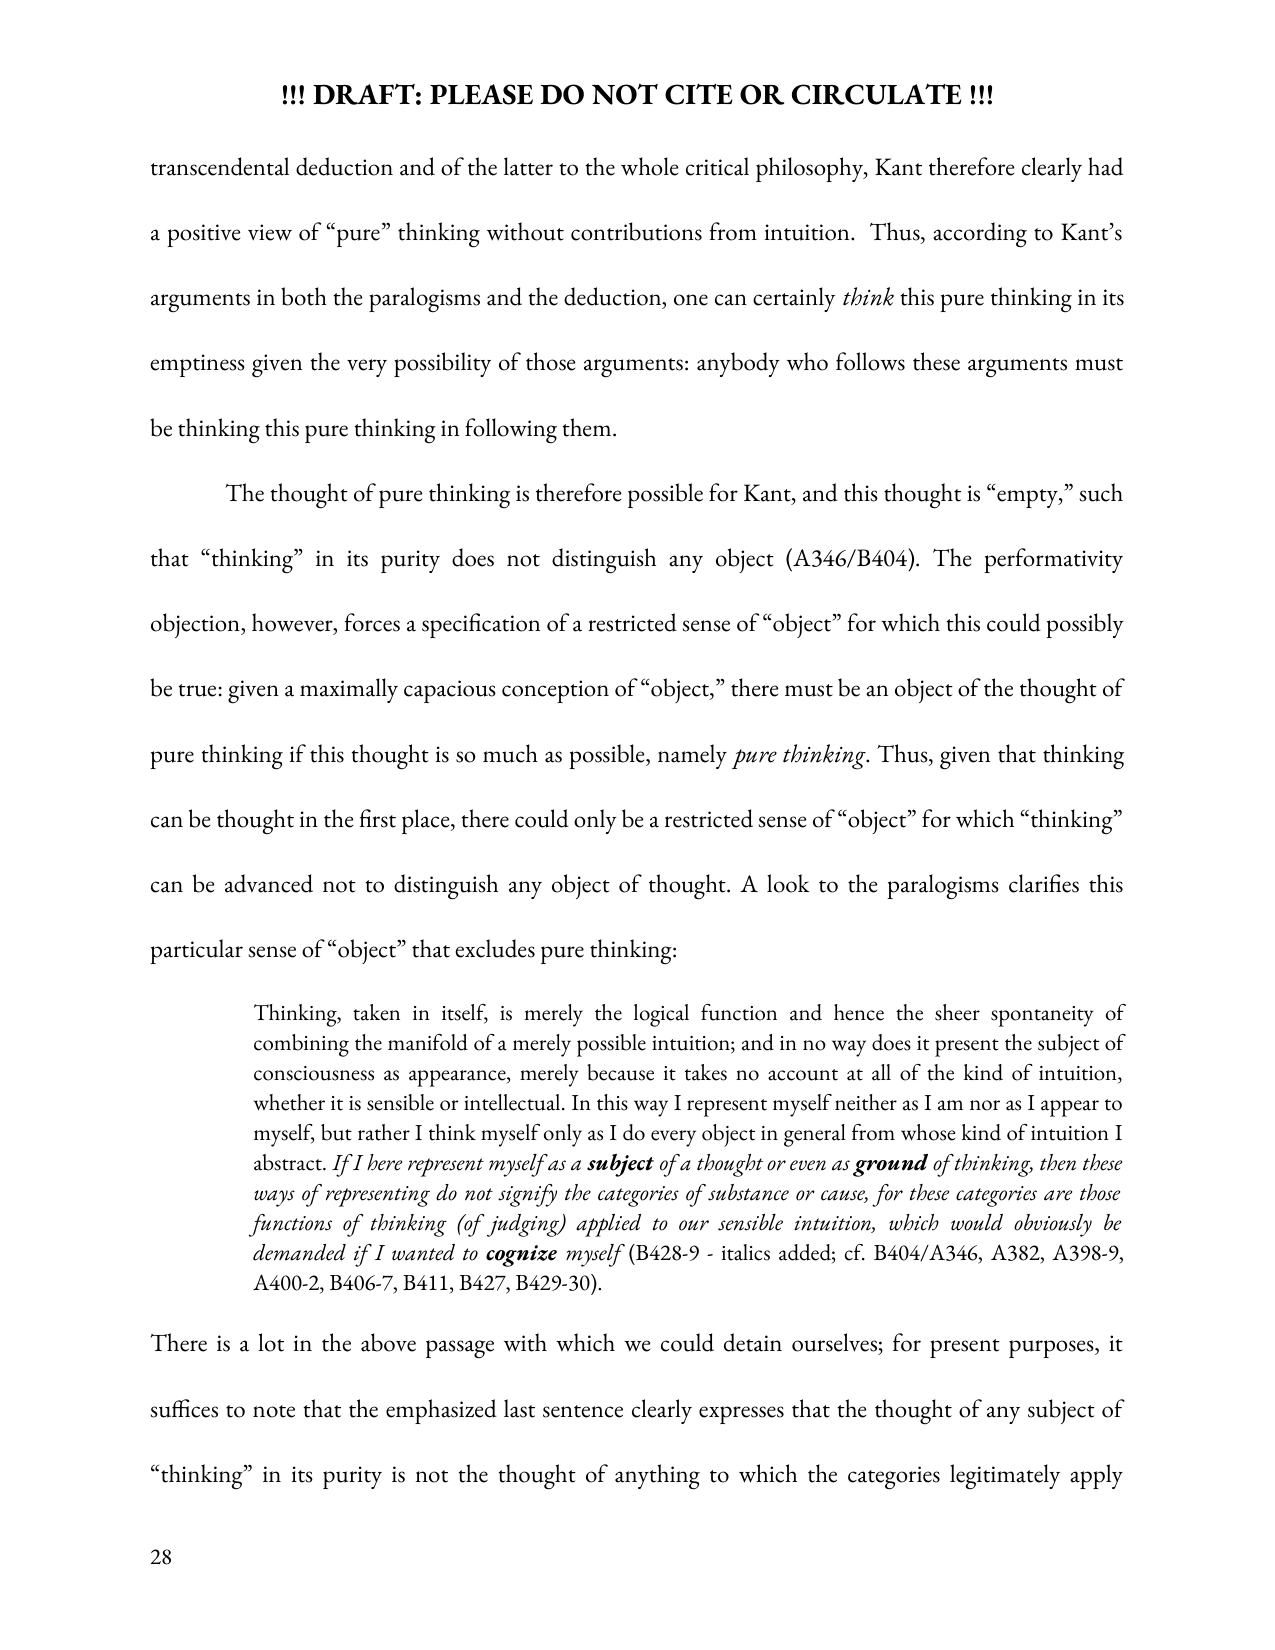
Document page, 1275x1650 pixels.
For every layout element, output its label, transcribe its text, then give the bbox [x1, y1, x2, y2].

text The thought of pure thinking is therefore possible for Kant, and this thought is “empty,” such that “thinking” in its purity does not distinguish any object (A346/B404). The performativity objection, however, forces a specification of a restricted sense of “object” for which this could possibly be true: given a maximally capacious conception of “object,” there must be an object of the thought of pure thinking if this thought is so much as possible, namely pure thinking. Thus, given that thinking can be thought in the first place, there could only be a restricted sense of “object” for which “thinking” can be advanced not to distinguish any object of thought. A look to the paralogisms clarifies this particular sense of “object” that excludes pure thinking: [150, 476, 1125, 965]
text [150, 1327, 1125, 1489]
text Thinking, taken in itself, is merely the logical function and hence the sheer spontaneity of combining the manifold of a merely possible intuition; and in no way does it present the subject of consciousness as appearance, merely because it takes no account at all of the kind of intuition, whether it is sensible or intellectual. In this way I represent myself neither as I am nor as I appear to myself, but rather I think myself only as I do every object in general from whose kind of intuition I abstract. If I here represent myself as a subject of a thought or even as ground of thinking, then these ways of representing do not signify the categories of substance or cause, for these categories are those functions of thinking (of judging) applied to our sensible intuition, which would obviously be demanded if I wanted to cognize myself (B428-9 - italics added; cf. B404/A346, A382, A398-9, A400-2, B406-7, B411, B427, B429-30). [253, 998, 1125, 1297]
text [150, 150, 1125, 443]
